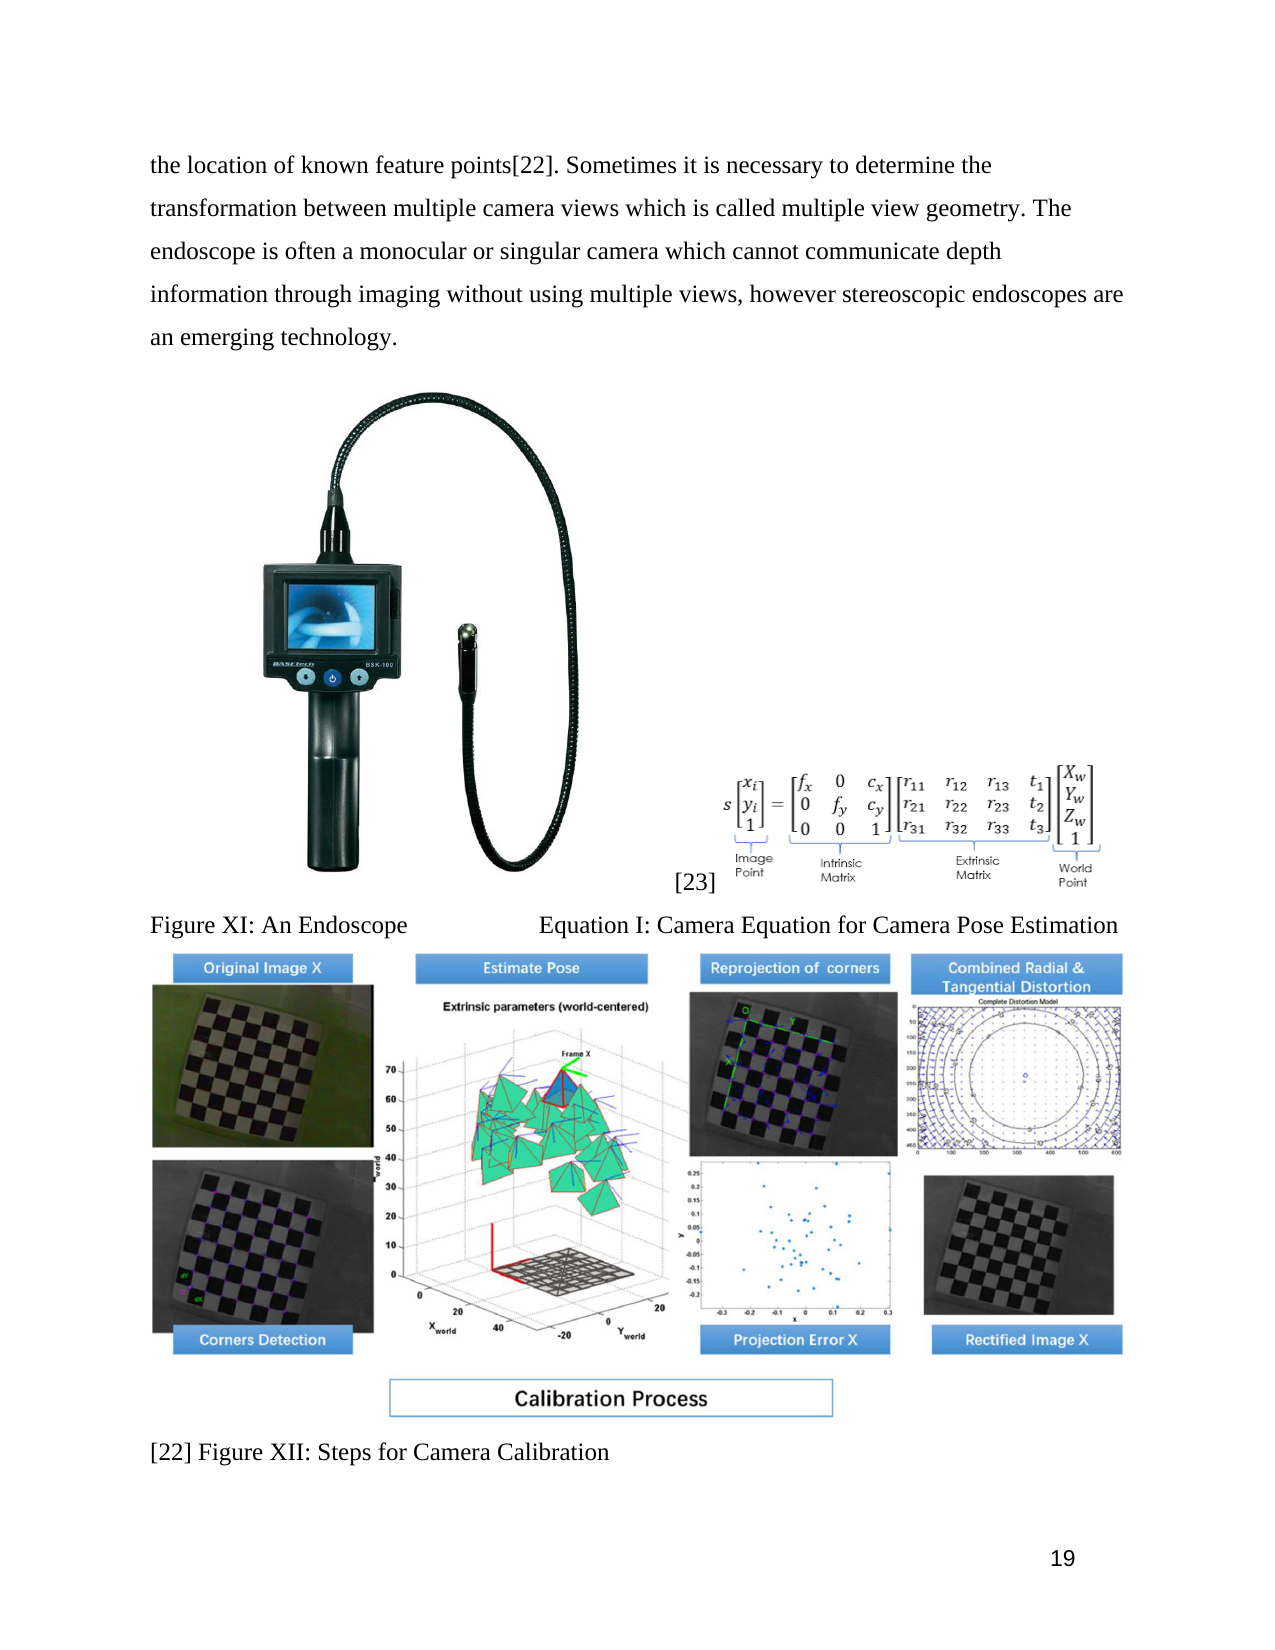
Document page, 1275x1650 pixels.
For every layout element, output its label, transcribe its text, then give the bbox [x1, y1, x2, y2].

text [150, 150, 1125, 351]
picture [150, 951, 1125, 1423]
text Figure XI: An Endoscope Equation I: Camera Equation for Camera Pose Estimation [22] Figure XII: Steps for Camera Calibration [150, 910, 1125, 951]
picture [150, 365, 675, 890]
text Figure XI: An Endoscope Equation I: Camera Equation for Camera Pose Estimation [22] Figure XII: Steps for Camera Calibration [150, 1423, 1125, 1466]
picture [716, 761, 1109, 890]
